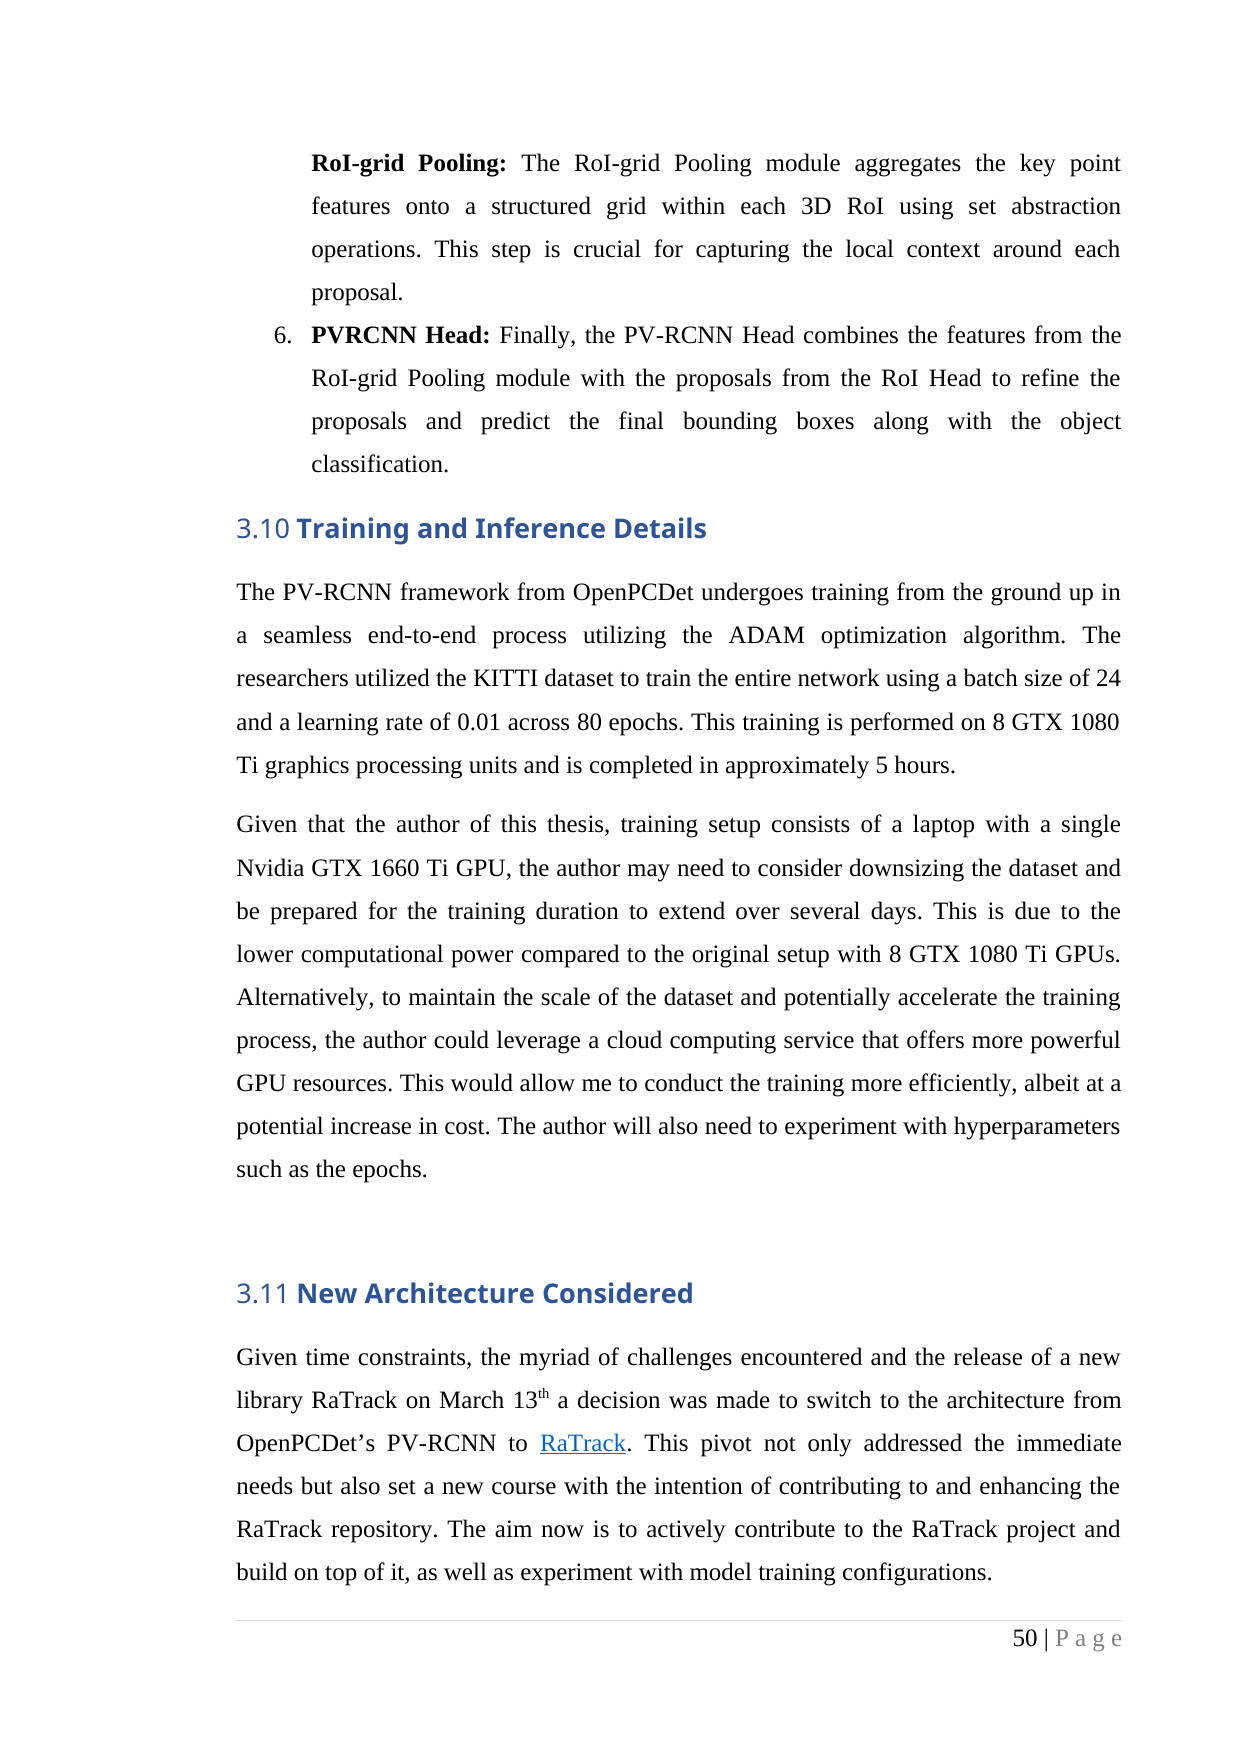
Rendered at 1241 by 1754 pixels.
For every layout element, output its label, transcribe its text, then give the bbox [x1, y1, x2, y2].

subtitle Training and Inference Details [236, 509, 1122, 546]
text The PV-RCNN framework from OpenPCDet undergoes training from the ground up in a seamless end-to-end process utilizing the ADAM optimization algorithm. The researchers utilized the KITTI dataset to train the entire network using a batch size of 24 and a learning rate of 0.01 across 80 epochs. This training is performed on 8 GTX 1080 Ti graphics processing units and is completed in approximately 5 hours. [236, 577, 1122, 778]
list PVRCNN Head: Finally, the PV-RCNN Head combines the features from the RoI-grid Pooling module with the proposals from the RoI Head to refine the proposals and predict the final bounding boxes along with the object classification. [274, 320, 1122, 478]
text Given time constraints, the myriad of challenges encountered and the release of a new library RaTrack on March 13th a decision was made to switch to the architecture from OpenPCDet’s PV-RCNN to RaTrack. This pivot not only addressed the immediate needs but also set a new course with the intention of contributing to and enhancing the RaTrack repository. The aim now is to actively contribute to the RaTrack project and build on top of it, as well as experiment with model training configurations. [236, 1342, 1122, 1586]
subtitle New Architecture Considered [236, 1274, 1122, 1311]
list RoI-grid Pooling: The RoI-grid Pooling module aggregates the key point features onto a structured grid within each 3D RoI using set abstraction operations. This step is crucial for capturing the local context around each proposal. [311, 148, 1122, 306]
text Given that the author of this thesis, training setup consists of a laptop with a single Nvidia GTX 1660 Ti GPU, the author may need to consider downsizing the dataset and be prepared for the training duration to extend over several days. This is due to the lower computational power compared to the original setup with 8 GTX 1080 Ti GPUs. Alternatively, to maintain the scale of the dataset and potentially accelerate the training process, the author could leverage a cloud computing service that offers more powerful GPU resources. This would allow me to conduct the training more efficiently, albeit at a potential increase in cost. The author will also need to experiment with hyperparameters such as the epochs. [236, 809, 1122, 1183]
